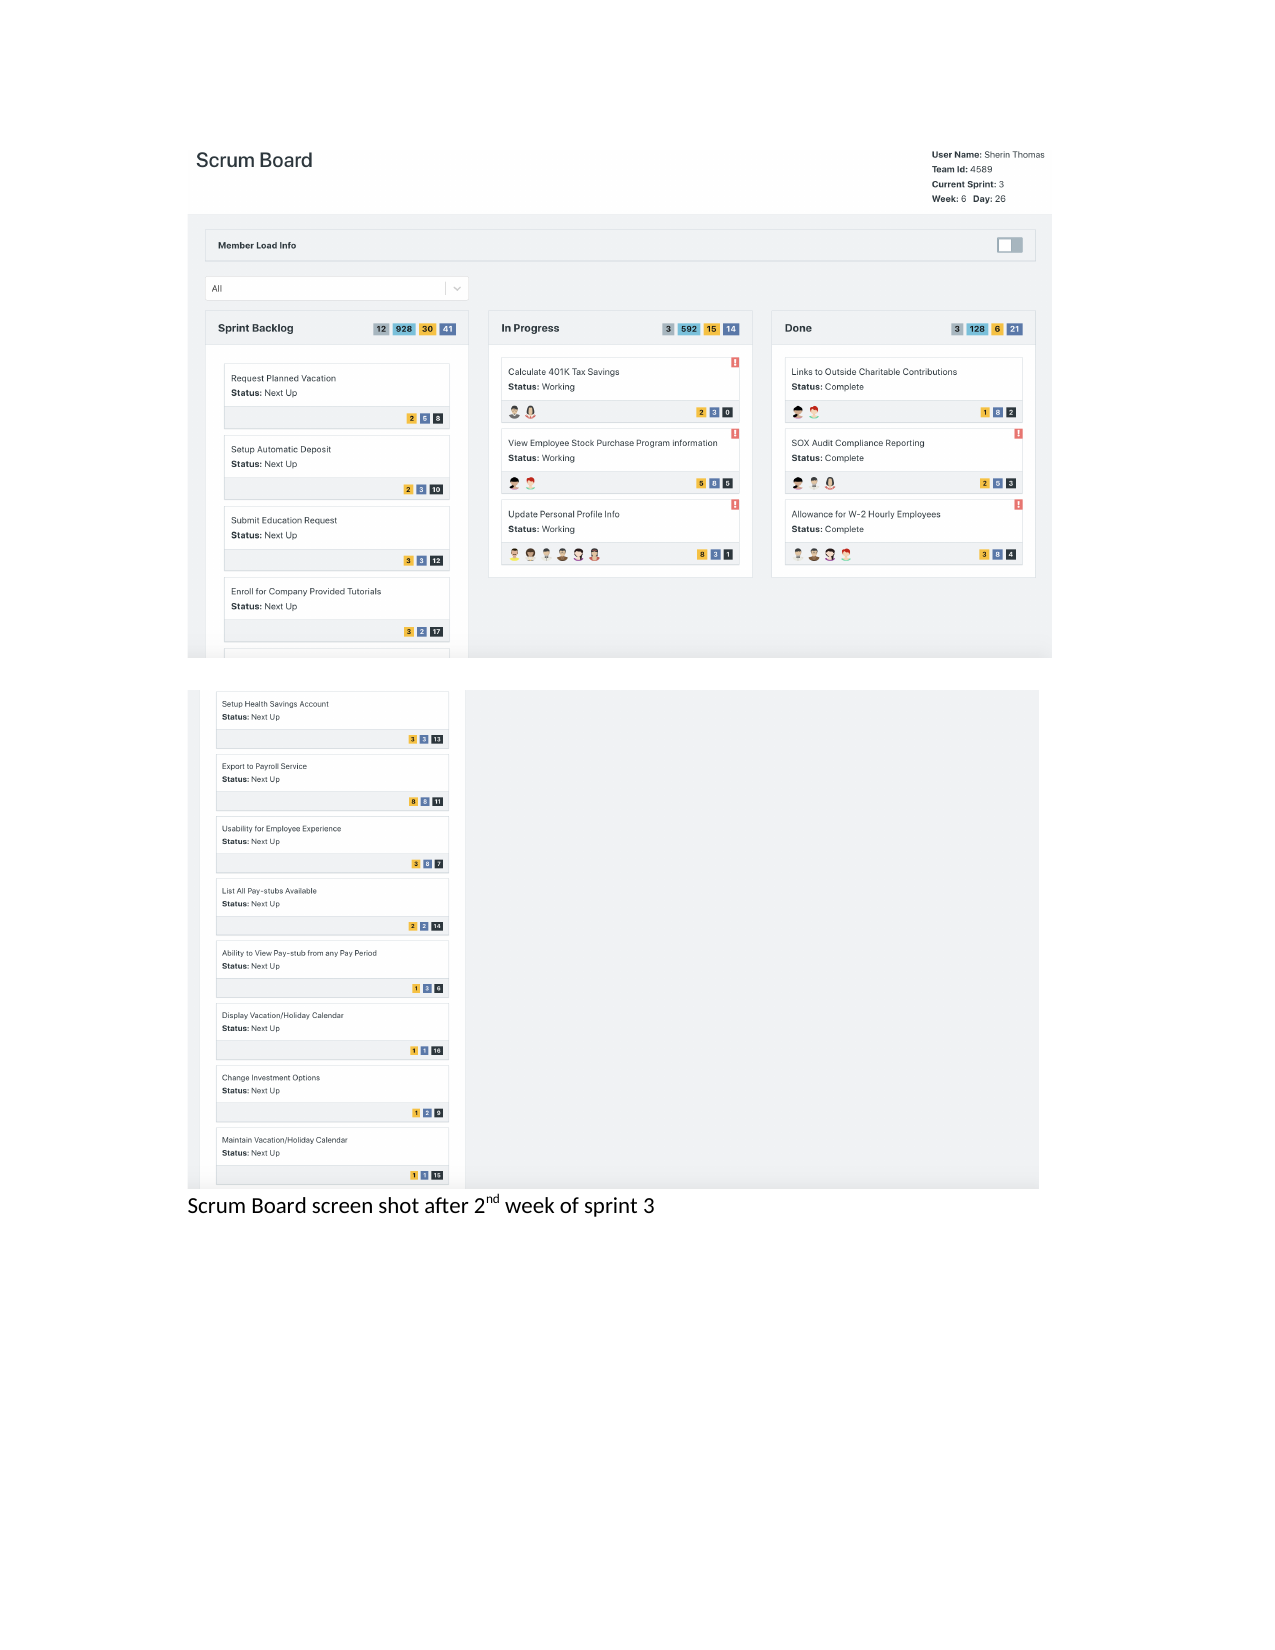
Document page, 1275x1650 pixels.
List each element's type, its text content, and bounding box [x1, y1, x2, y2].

picture [187, 690, 1039, 1189]
list Scrum Board screen shot after 2nd week of sprint 3 [187, 1191, 1125, 1219]
picture [187, 150, 1052, 658]
